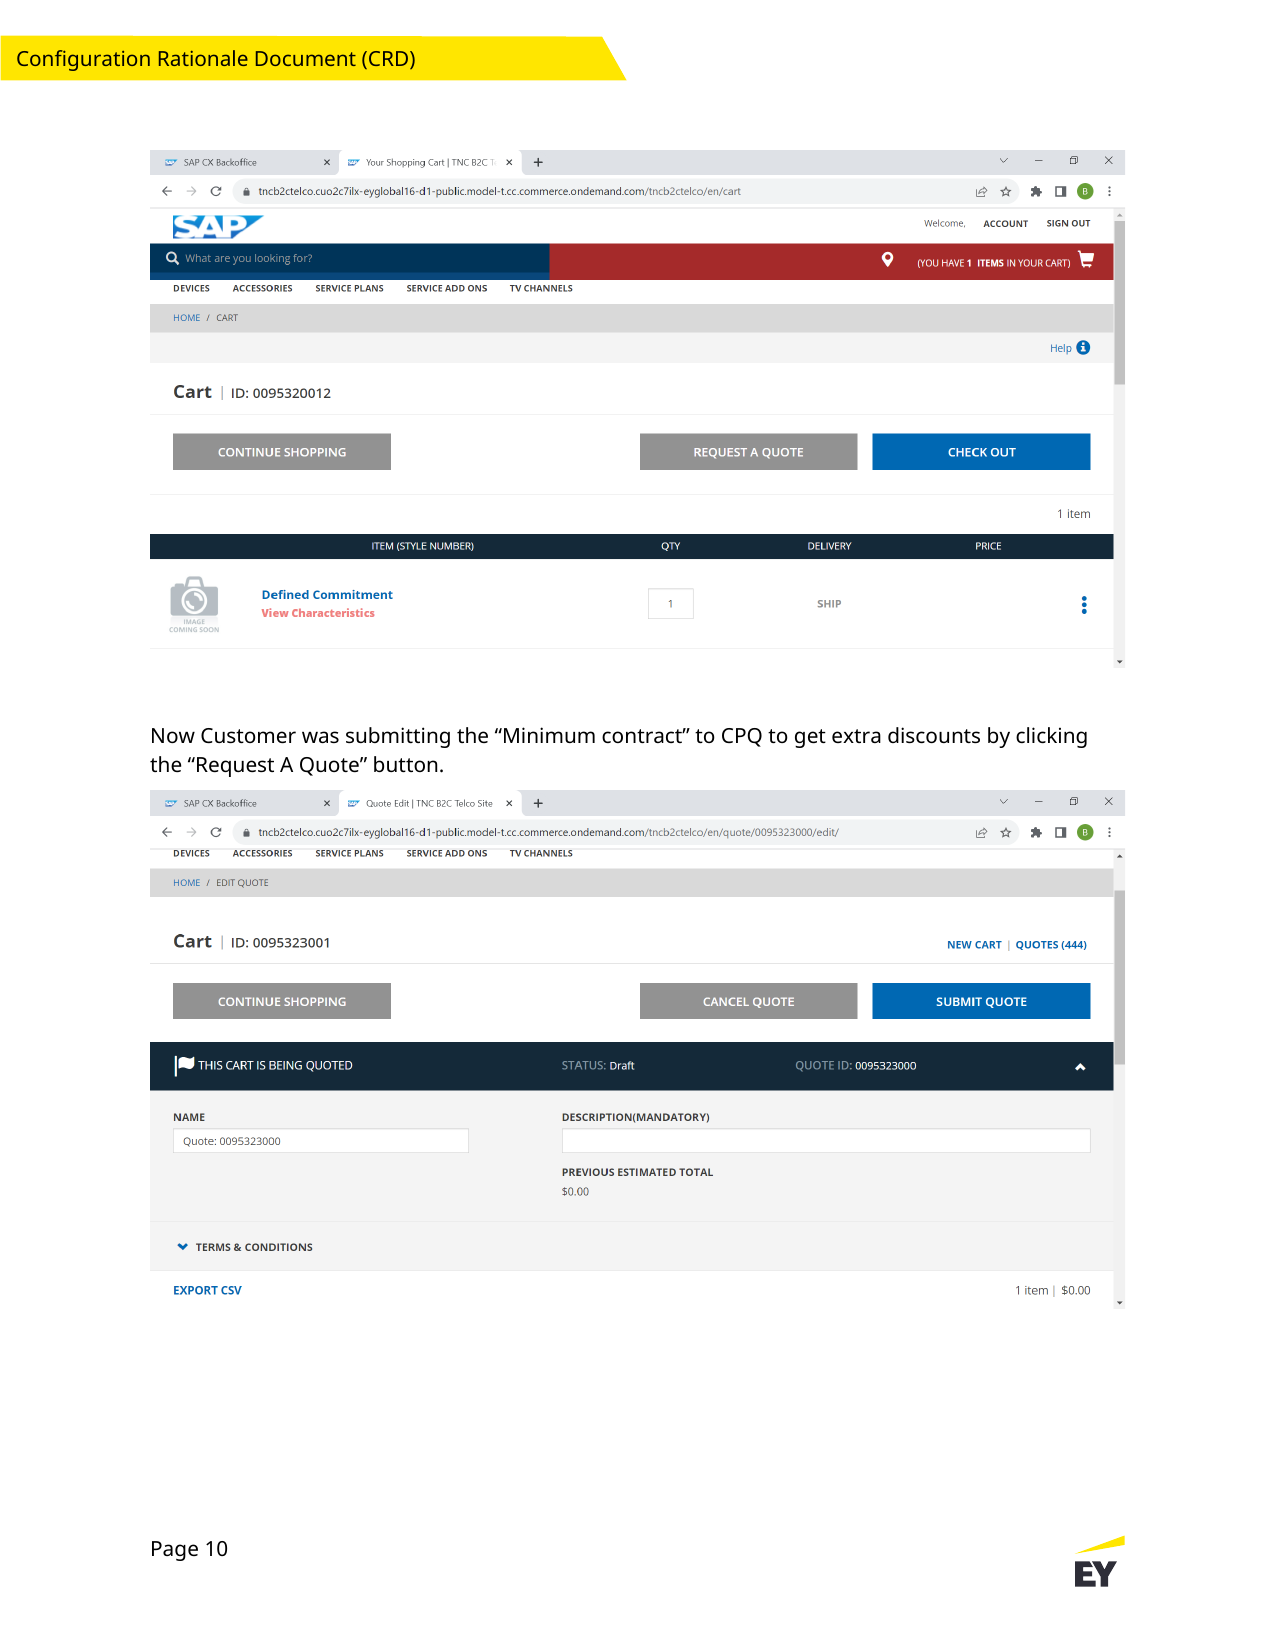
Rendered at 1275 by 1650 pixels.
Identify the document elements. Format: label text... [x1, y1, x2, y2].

text Now Customer was submitting the “Minimum contract” to CPQ to get extra discounts by clicking the “Request A Quote” button. [150, 721, 1125, 778]
picture [150, 790, 1125, 1309]
picture [150, 150, 1125, 668]
